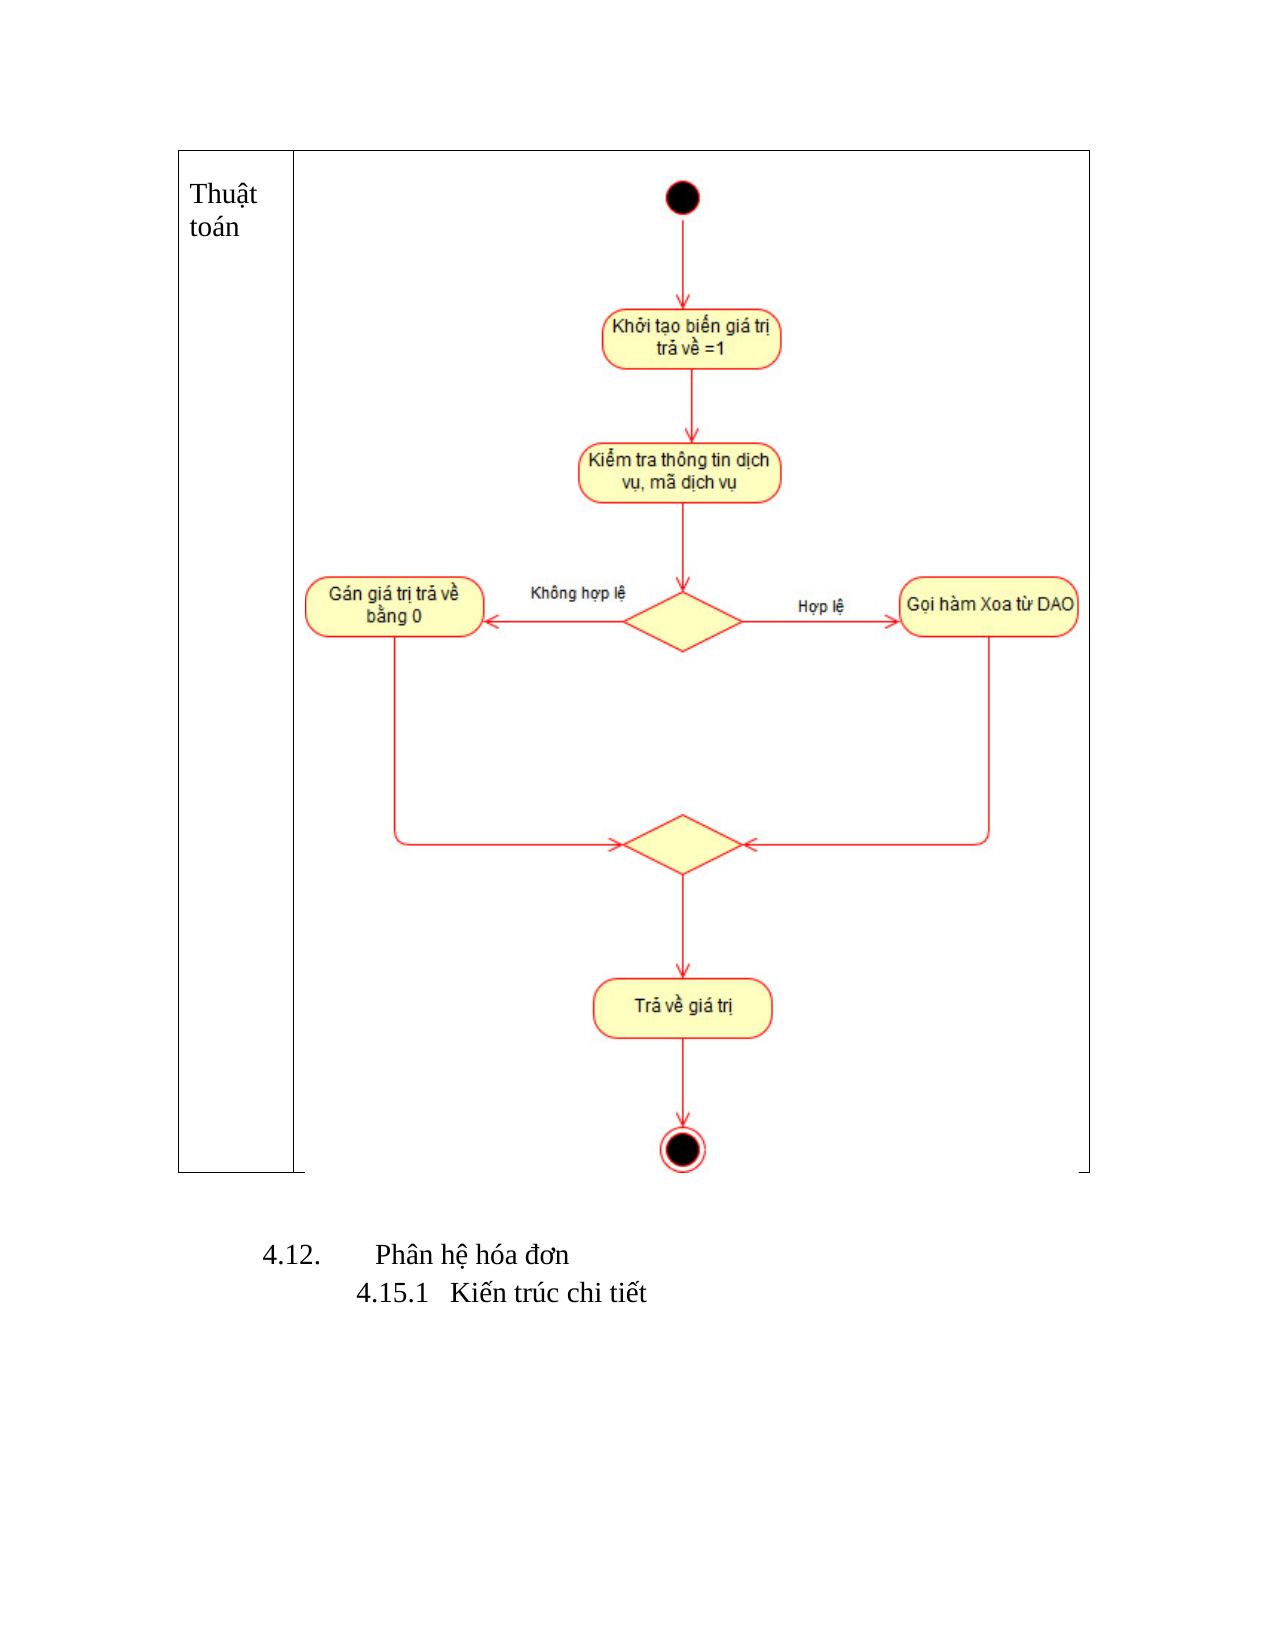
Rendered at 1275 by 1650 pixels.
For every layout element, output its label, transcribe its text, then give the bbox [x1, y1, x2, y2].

table_cell [294, 151, 1089, 1172]
picture [305, 176, 1079, 1173]
table_cell Thuật toán [179, 151, 293, 1172]
title Phân hệ hóa đơn [262, 1237, 1125, 1270]
title Kiến trúc chi tiết [356, 1275, 1125, 1309]
